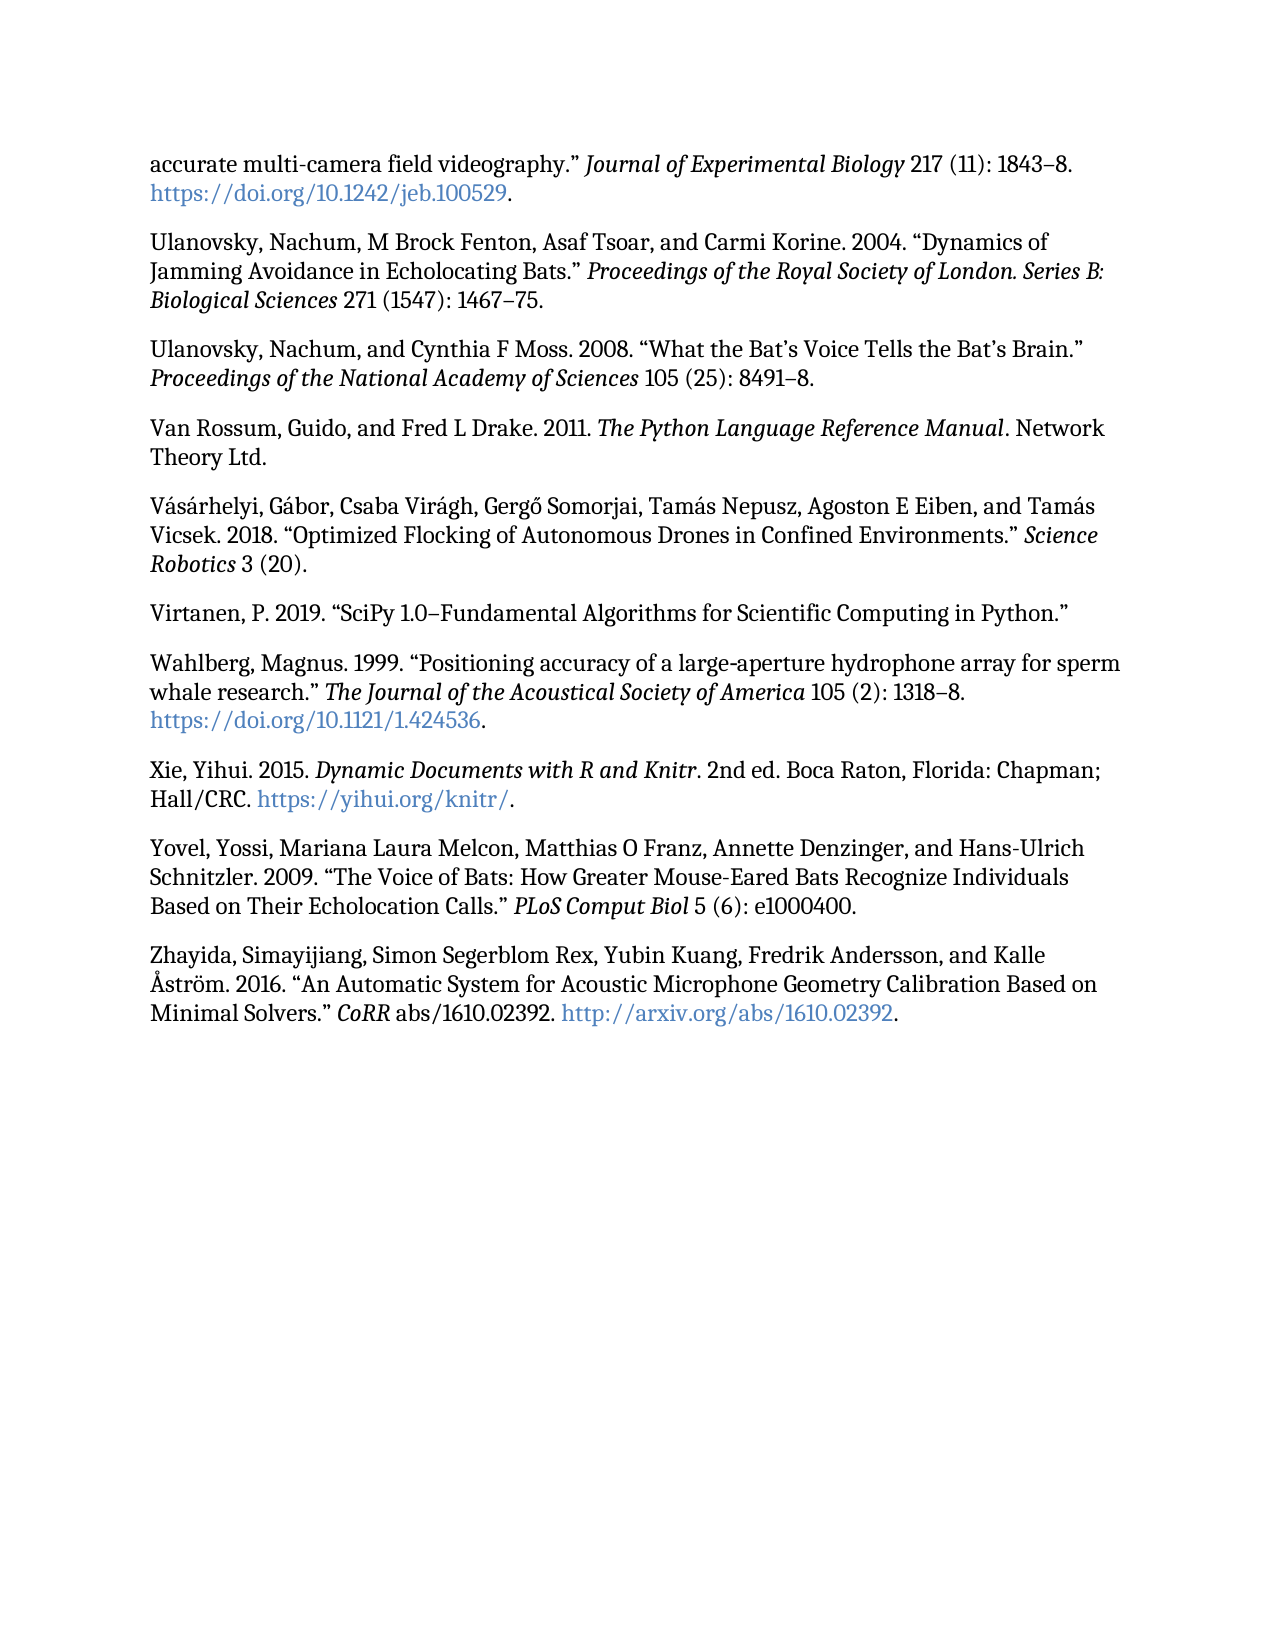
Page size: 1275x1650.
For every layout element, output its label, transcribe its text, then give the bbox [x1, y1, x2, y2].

text Xie, Yihui. 2015. Dynamic Documents with R and Knitr. 2nd ed. Boca Raton, Florida: Chapman; Hall/CRC. https://yihui.org/knitr/. [150, 756, 1125, 813]
text Ulanovsky, Nachum, M Brock Fenton, Asaf Tsoar, and Carmi Korine. 2004. “Dynamics of Jamming Avoidance in Echolocating Bats.” Proceedings of the Royal Society of London. Series B: Biological Sciences 271 (1547): 1467–75. [150, 228, 1125, 314]
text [150, 150, 1125, 207]
text Ulanovsky, Nachum, and Cynthia F Moss. 2008. “What the Bat’s Voice Tells the Bat’s Brain.” Proceedings of the National Academy of Sciences 105 (25): 8491–8. [150, 335, 1125, 393]
text Zhayida, Simayijiang, Simon Segerblom Rex, Yubin Kuang, Fredrik Andersson, and Kalle Åström. 2016. “An Automatic System for Acoustic Microphone Geometry Calibration Based on Minimal Solvers.” CoRR abs/1610.02392. http://arxiv.org/abs/1610.02392. [150, 941, 1125, 1027]
text Wahlberg, Magnus. 1999. “Positioning accuracy of a large‐aperture hydrophone array for sperm whale research.” The Journal of the Acoustical Society of America 105 (2): 1318–8. https://doi.org/10.1121/1.424536. [150, 649, 1125, 735]
text Yovel, Yossi, Mariana Laura Melcon, Matthias O Franz, Annette Denzinger, and Hans-Ulrich Schnitzler. 2009. “The Voice of Bats: How Greater Mouse-Eared Bats Recognize Individuals Based on Their Echolocation Calls.” PLoS Comput Biol 5 (6): e1000400. [150, 834, 1125, 920]
text Virtanen, P. 2019. “SciPy 1.0–Fundamental Algorithms for Scientific Computing in Python.” [150, 599, 1125, 628]
text Van Rossum, Guido, and Fred L Drake. 2011. The Python Language Reference Manual. Network Theory Ltd. [150, 414, 1125, 471]
text Vásárhelyi, Gábor, Csaba Virágh, Gergő Somorjai, Tamás Nepusz, Agoston E Eiben, and Tamás Vicsek. 2018. “Optimized Flocking of Autonomous Drones in Confined Environments.” Science Robotics 3 (20). [150, 492, 1125, 578]
